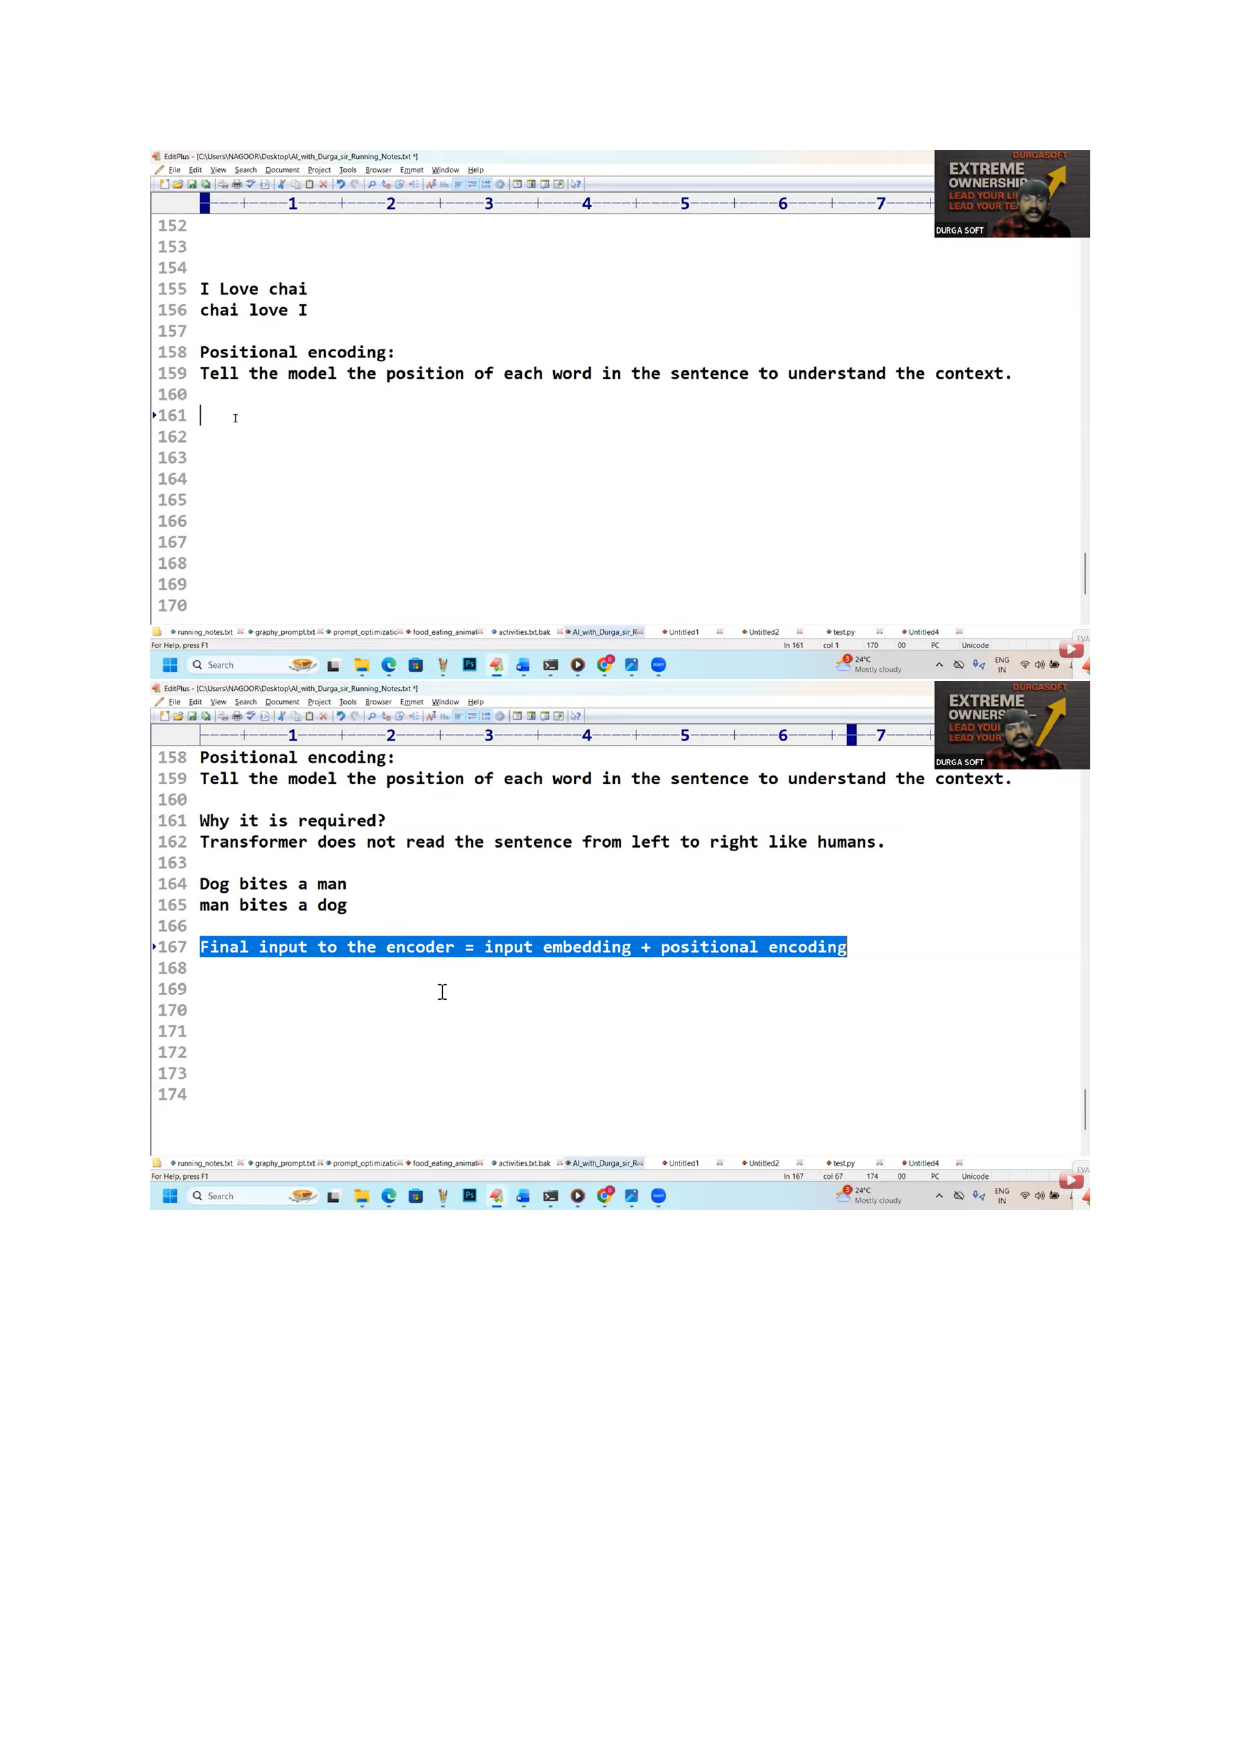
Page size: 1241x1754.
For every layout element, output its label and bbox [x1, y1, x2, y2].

picture [150, 681, 1091, 1210]
picture [150, 150, 1091, 679]
